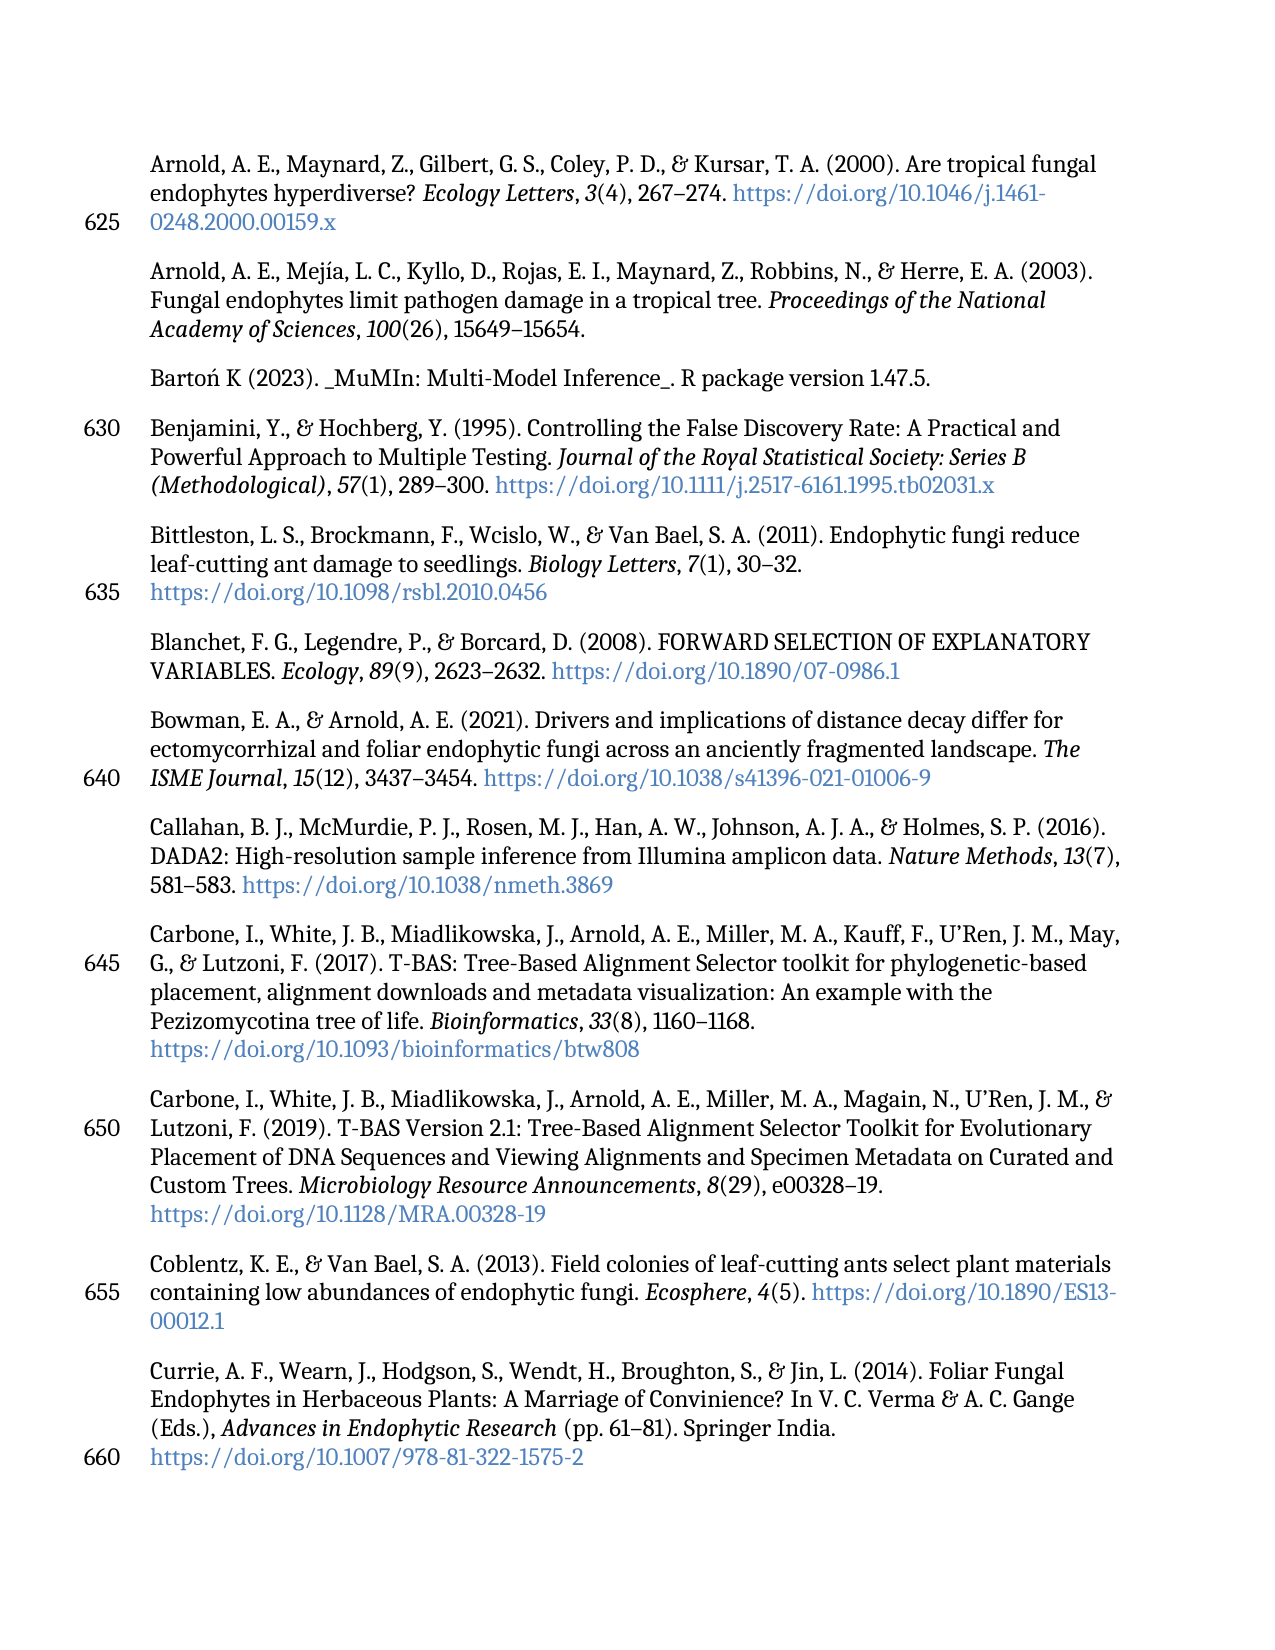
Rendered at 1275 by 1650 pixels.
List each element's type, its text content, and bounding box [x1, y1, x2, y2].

text Carbone, I., White, J. B., Miadlikowska, J., Arnold, A. E., Miller, M. A., Kauff, F., U’Ren, J. M., May, G., & Lutzoni, F. (2017). T-BAS: Tree-Based Alignment Selector toolkit for phylogenetic-based placement, alignment downloads and metadata visualization: An example with the Pezizomycotina tree of life. Bioinformatics, 33(8), 1160–1168. https://doi.org/10.1093/bioinformatics/btw808 [150, 920, 1125, 1064]
text Arnold, A. E., Maynard, Z., Gilbert, G. S., Coley, P. D., & Kursar, T. A. (2000). Are tropical fungal endophytes hyperdiverse? Ecology Letters, 3(4), 267–274. https://doi.org/10.1046/j.1461-0248.2000.00159.x [150, 150, 1125, 236]
text Currie, A. F., Wearn, J., Hodgson, S., Wendt, H., Broughton, S., & Jin, L. (2014). Foliar Fungal Endophytes in Herbaceous Plants: A Marriage of Convinience? In V. C. Verma & A. C. Gange (Eds.), Advances in Endophytic Research (pp. 61–81). Springer India. https://doi.org/10.1007/978-81-322-1575-2 [150, 1357, 1125, 1472]
text Callahan, B. J., McMurdie, P. J., Rosen, M. J., Han, A. W., Johnson, A. J. A., & Holmes, S. P. (2016). DADA2: High-resolution sample inference from Illumina amplicon data. Nature Methods, 13(7), 581–583. https://doi.org/10.1038/nmeth.3869 [150, 813, 1125, 899]
text Coblentz, K. E., & Van Bael, S. A. (2013). Field colonies of leaf-cutting ants select plant materials containing low abundances of endophytic fungi. Ecosphere, 4(5). https://doi.org/10.1890/ES13-00012.1 [150, 1249, 1125, 1336]
text Bartoń K (2023). _MuMIn: Multi-Model Inference_. R package version 1.47.5. [150, 364, 1125, 393]
text Benjamini, Y., & Hochberg, Y. (1995). Controlling the False Discovery Rate: A Practical and Powerful Approach to Multiple Testing. Journal of the Royal Statistical Society: Series B (Methodological), 57(1), 289–300. https://doi.org/10.1111/j.2517-6161.1995.tb02031.x [150, 414, 1125, 500]
text Carbone, I., White, J. B., Miadlikowska, J., Arnold, A. E., Miller, M. A., Magain, N., U’Ren, J. M., & Lutzoni, F. (2019). T-BAS Version 2.1: Tree-Based Alignment Selector Toolkit for Evolutionary Placement of DNA Sequences and Viewing Alignments and Specimen Metadata on Curated and Custom Trees. Microbiology Resource Announcements, 8(29), e00328–19. https://doi.org/10.1128/MRA.00328-19 [150, 1085, 1125, 1229]
text Blanchet, F. G., Legendre, P., & Borcard, D. (2008). FORWARD SELECTION OF EXPLANATORY VARIABLES. Ecology, 89(9), 2623–2632. https://doi.org/10.1890/07-0986.1 [150, 628, 1125, 685]
text Arnold, A. E., Mejía, L. C., Kyllo, D., Rojas, E. I., Maynard, Z., Robbins, N., & Herre, E. A. (2003). Fungal endophytes limit pathogen damage in a tropical tree. Proceedings of the National Academy of Sciences, 100(26), 15649–15654. [150, 257, 1125, 343]
text Bowman, E. A., & Arnold, A. E. (2021). Drivers and implications of distance decay differ for ectomycorrhizal and foliar endophytic fungi across an anciently fragmented landscape. The ISME Journal, 15(12), 3437–3454. https://doi.org/10.1038/s41396-021-01006-9 [150, 706, 1125, 792]
text Bittleston, L. S., Brockmann, F., Wcislo, W., & Van Bael, S. A. (2011). Endophytic fungi reduce leaf-cutting ant damage to seedlings. Biology Letters, 7(1), 30–32. https://doi.org/10.1098/rsbl.2010.0456 [150, 521, 1125, 607]
